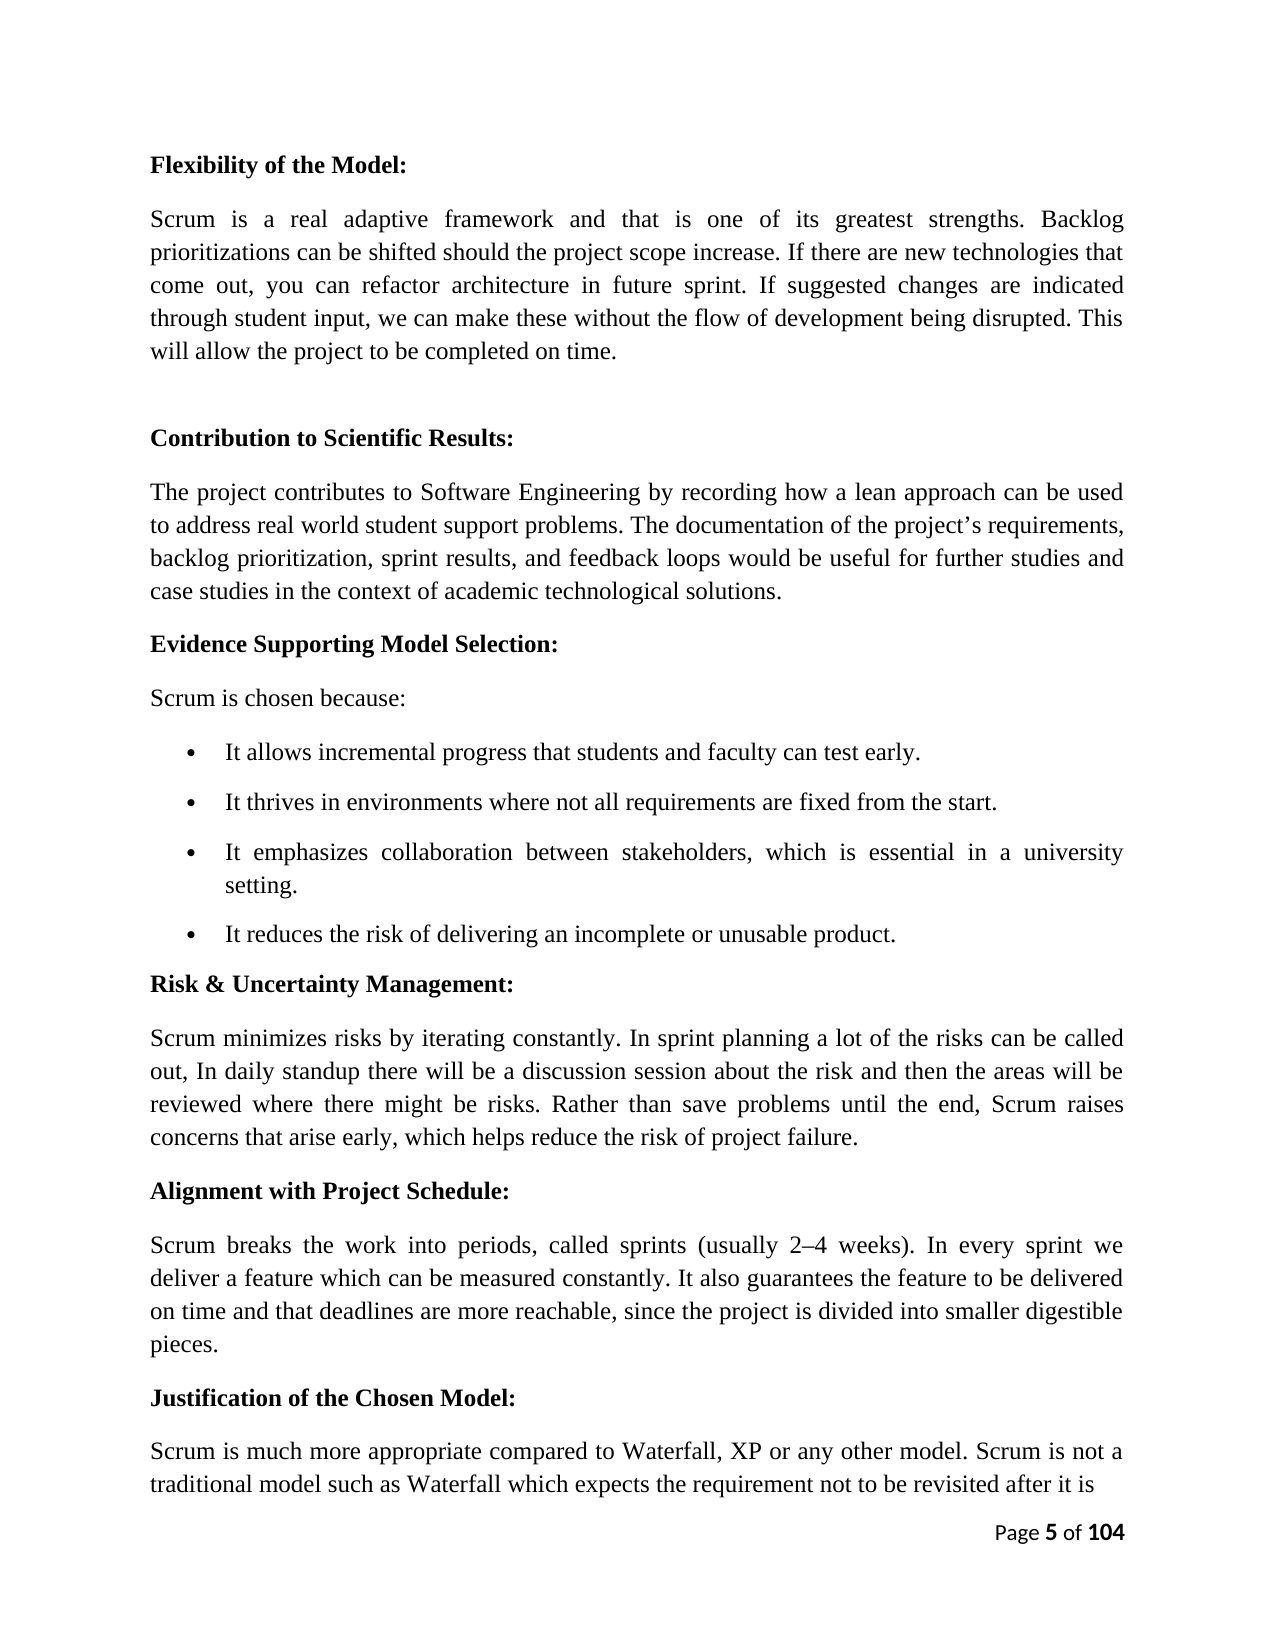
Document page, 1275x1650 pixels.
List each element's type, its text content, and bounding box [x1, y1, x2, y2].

list It emphasizes collaboration between stakeholders, which is essential in a university setting. [187, 837, 1125, 898]
text The project contributes to Software Engineering by recording how a lean approach can be used to address real world student support problems. The documentation of the project’s requirements, backlog prioritization, sprint results, and feedback loops would be useful for further studies and case studies in the context of academic technological solutions. [150, 477, 1125, 604]
list It allows incremental progress that students and faculty can test early. [187, 737, 1125, 766]
text Flexibility of the Model: [150, 150, 1125, 179]
list It reduces the risk of delivering an incomplete or unusable product. [187, 919, 1125, 948]
text Scrum breaks the work into periods, called sprints (usually 2–4 weeks). In every sprint we deliver a feature which can be measured constantly. It also guarantees the feature to be delivered on time and that deadlines are more reachable, since the project is divided into smaller digestible pieces. [150, 1230, 1125, 1357]
text Scrum is a real adaptive framework and that is one of its greatest strengths. Backlog prioritizations can be shifted should the project scope increase. If there are new technologies that come out, you can refactor architecture in future sprint. If suggested changes are indicated through student input, we can make these without the flow of development being disrupted. This will allow the project to be completed on time. [150, 204, 1125, 365]
text Justification of the Chosen Model: [150, 1383, 1125, 1411]
list It thrives in environments where not all requirements are fixed from the start. [187, 787, 1125, 816]
text Scrum is chosen because: [150, 683, 1125, 712]
text Scrum minimizes risks by iterating constantly. In sprint planning a lot of the risks can be called out, In daily standup there will be a discussion session about the risk and then the areas will be reviewed where there might be risks. Rather than save problems until the end, Scrum raises concerns that arise early, which helps reduce the risk of project failure. [150, 1023, 1125, 1151]
text Scrum is much more appropriate compared to Waterfall, XP or any other model. Scrum is not a traditional model such as Waterfall which expects the requirement not to be revisited after it is [150, 1436, 1125, 1498]
text Contribution to Scientific Results: [150, 390, 1125, 452]
text Alignment with Project Schedule: [150, 1176, 1125, 1204]
text Risk & Uncertainty Management: [150, 969, 1125, 998]
text Evidence Supporting Model Selection: [150, 629, 1125, 658]
